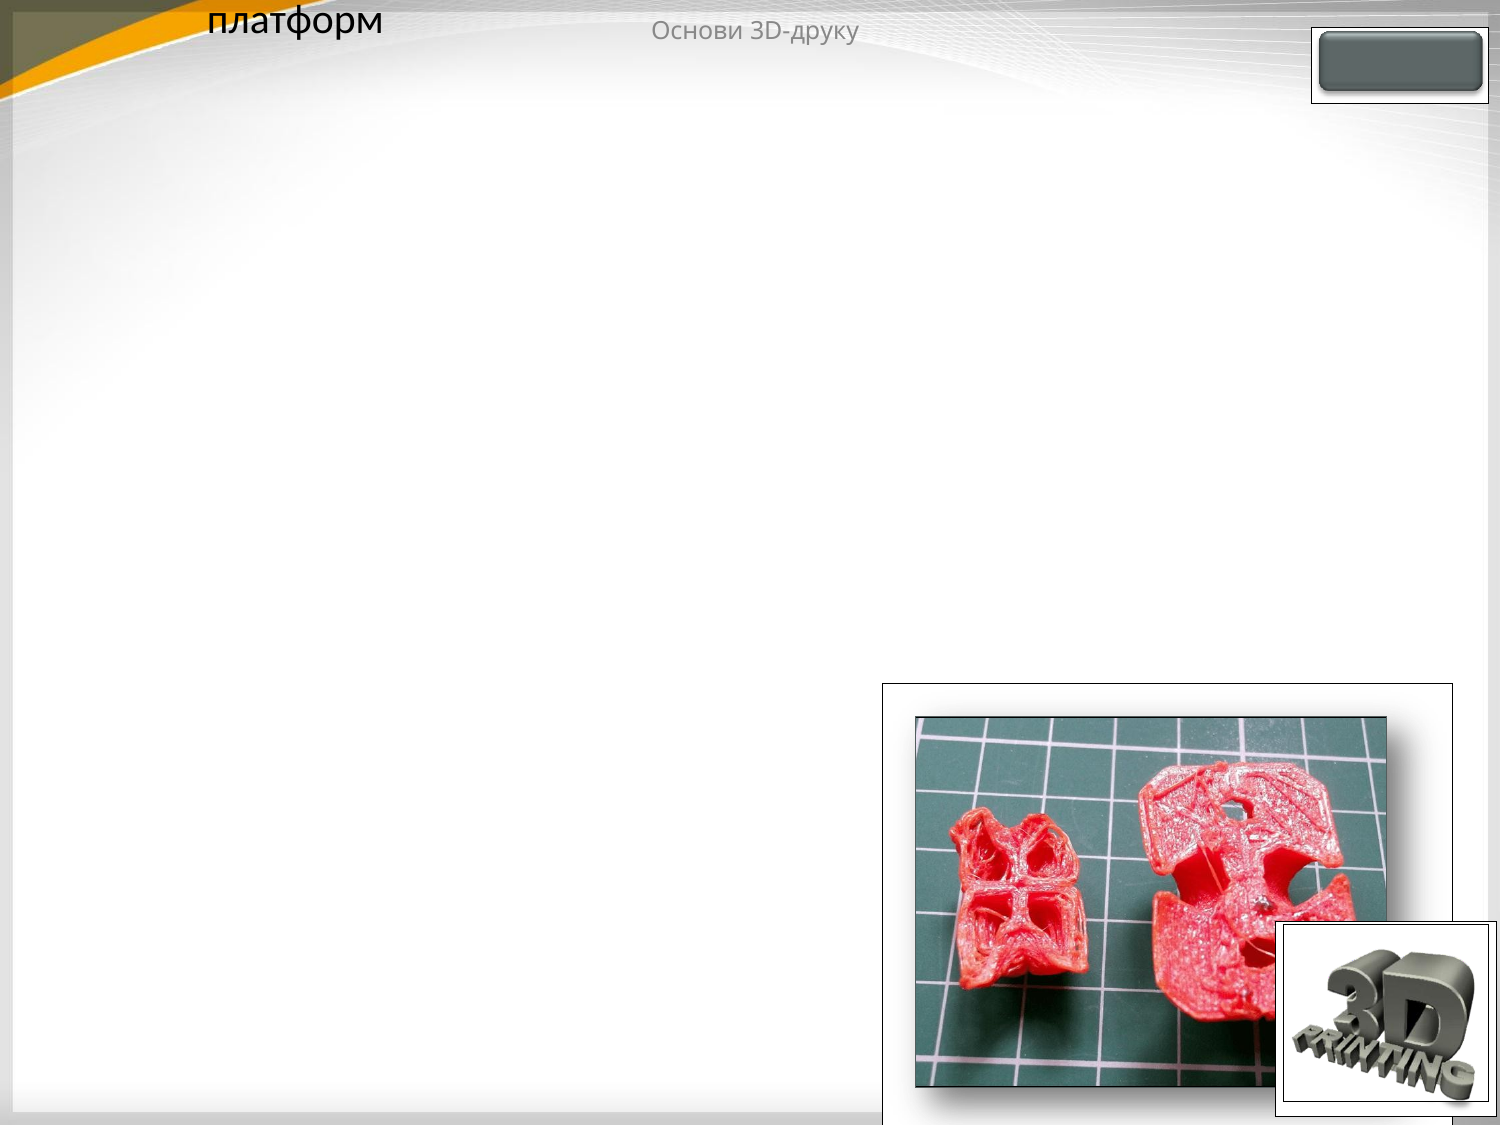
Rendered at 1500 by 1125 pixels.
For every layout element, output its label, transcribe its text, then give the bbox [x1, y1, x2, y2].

picture [883, 684, 1452, 1125]
picture [1276, 922, 1496, 1116]
text платформ [207, 0, 388, 42]
text Основи 3D-друку [651, 13, 1467, 47]
picture [0, 0, 1500, 1125]
picture [916, 718, 1386, 1086]
